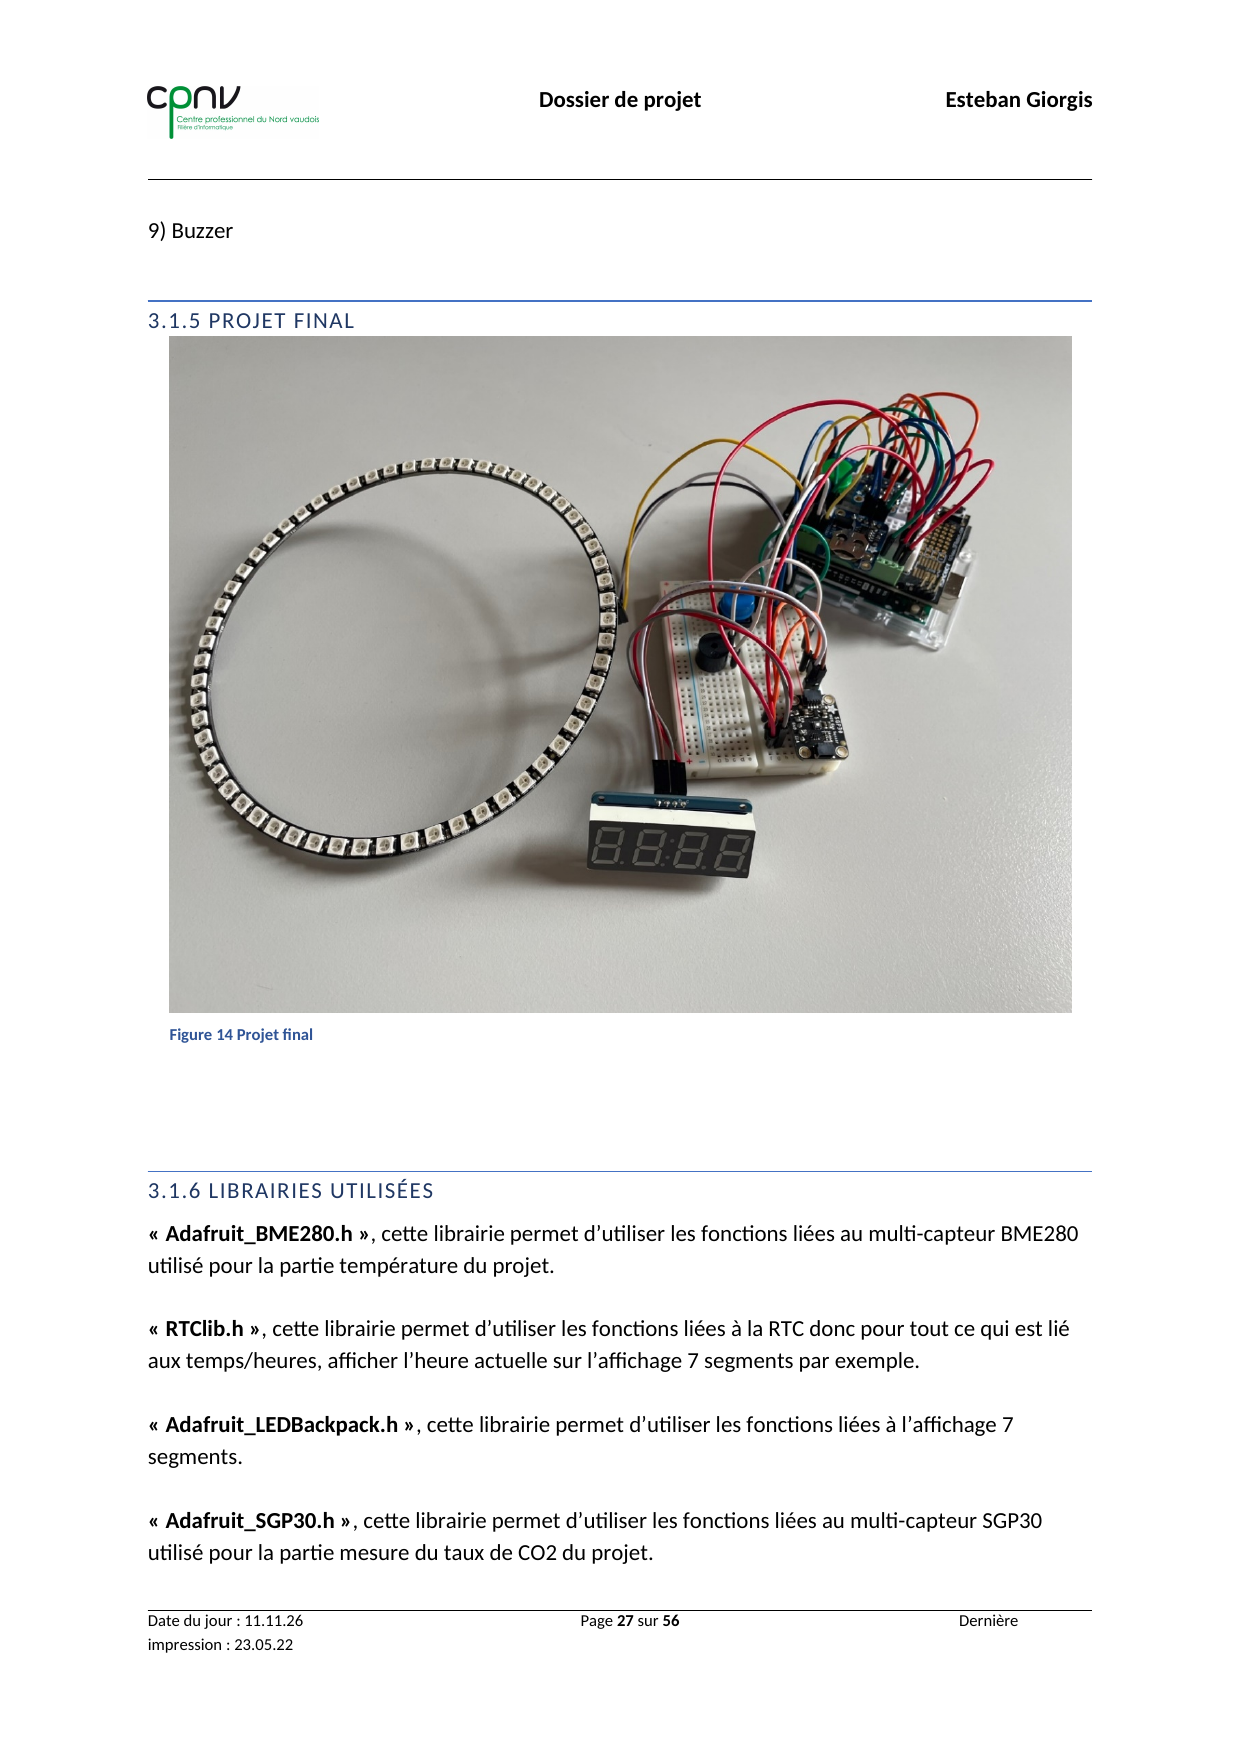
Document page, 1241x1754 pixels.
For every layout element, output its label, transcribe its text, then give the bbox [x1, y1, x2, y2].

text 9) Buzzer [148, 216, 1092, 244]
text « Adafruit_SGP30.h », cette librairie permet d’utiliser les fonctions liées au multi-capteur SGP30 utilisé pour la partie mesure du taux de CO2 du projet. [148, 1506, 1092, 1566]
text « Adafruit_LEDBackpack.h », cette librairie permet d’utiliser les fonctions liées à l’affichage 7 segments. [148, 1410, 1092, 1470]
subtitle 3.1.6 Librairies utilisées [148, 1172, 1092, 1204]
picture [147, 86, 319, 139]
text « RTClib.h », cette librairie permet d’utiliser les fonctions liées à la RTC donc pour tout ce qui est lié aux temps/heures, afficher l’heure actuelle sur l’affichage 7 segments par exemple. [148, 1314, 1092, 1375]
subtitle 3.1.5 Projet final [148, 302, 1092, 334]
picture [169, 336, 1072, 1013]
text « Adafruit_BME280.h », cette librairie permet d’utiliser les fonctions liées au multi-capteur BME280 utilisé pour la partie température du projet. [148, 1219, 1092, 1279]
